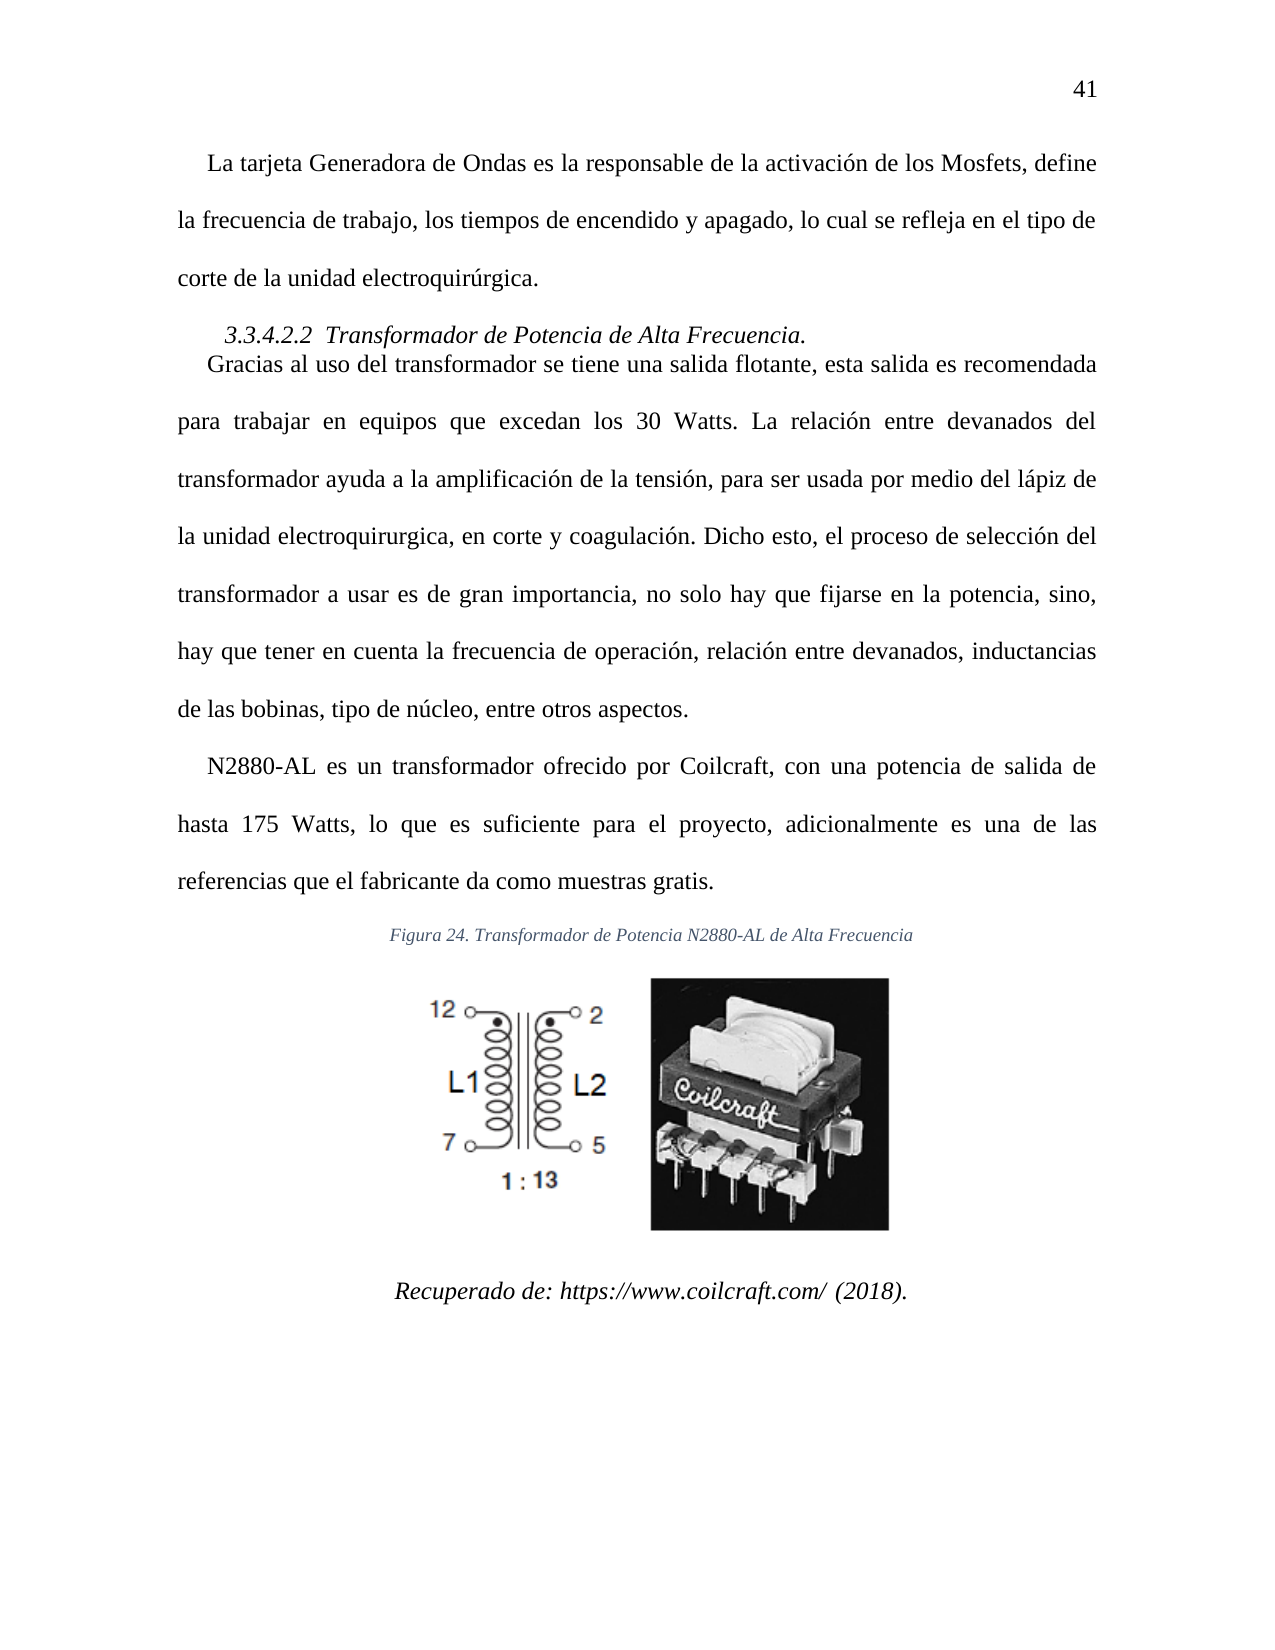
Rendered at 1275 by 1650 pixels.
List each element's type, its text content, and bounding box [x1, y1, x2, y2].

subtitle Transformador de Potencia de Alta Frecuencia. [177, 320, 1098, 349]
picture [407, 966, 897, 1248]
text Gracias al uso del transformador se tiene una salida flotante, esta salida es recomendada para trabajar en equipos que excedan los 30 Watts. La relación entre devanados del transformador ayuda a la amplificación de la tensión, para ser usada por medio del lápiz de la unidad electroquirurgica, en corte y coagulación. Dicho esto, el proceso de selección del transformador a usar es de gran importancia, no solo hay que fijarse en la potencia, sino, hay que tener en cuenta la frecuencia de operación, relación entre devanados, inductancias de las bobinas, tipo de núcleo, entre otros aspectos. [177, 349, 1098, 723]
text N2880-AL es un transformador ofrecido por Coilcraft, con una potencia de salida de hasta 175 Watts, lo que es suficiente para el proyecto, adicionalmente es una de las referencias que el fabricante da como muestras gratis. [177, 751, 1098, 895]
text Recuperado de: https://www.coilcraft.com/ (2018). [177, 1276, 1098, 1305]
text La tarjeta Generadora de Ondas es la responsable de la activación de los Mosfets, define la frecuencia de trabajo, los tiempos de encendido y apagado, lo cual se refleja en el tipo de corte de la unidad electroquirúrgica. [177, 148, 1098, 291]
text Figura 24. Transformador de Potencia N2880-AL de Alta Frecuencia [207, 924, 1098, 945]
